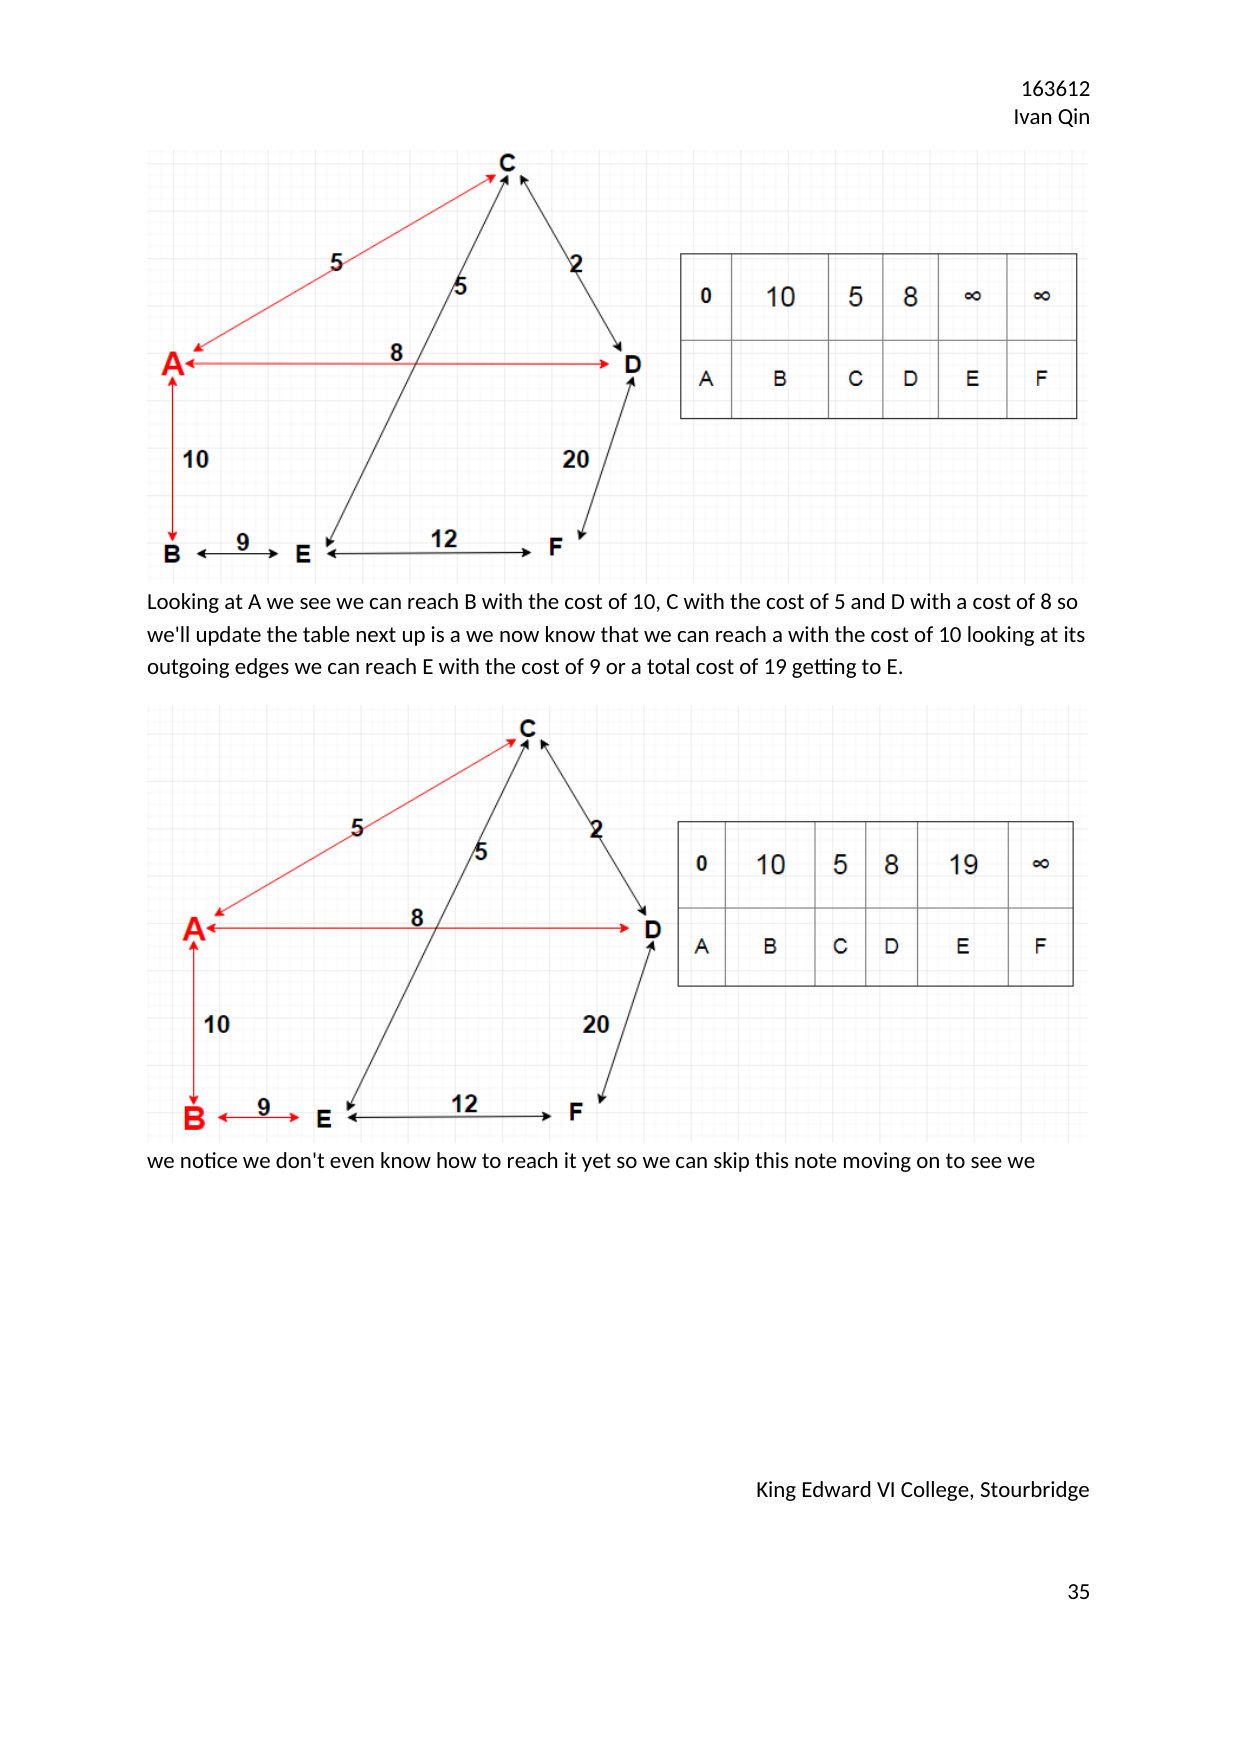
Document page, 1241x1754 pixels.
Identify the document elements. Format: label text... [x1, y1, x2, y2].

picture [146, 150, 1088, 584]
picture [146, 705, 1088, 1143]
